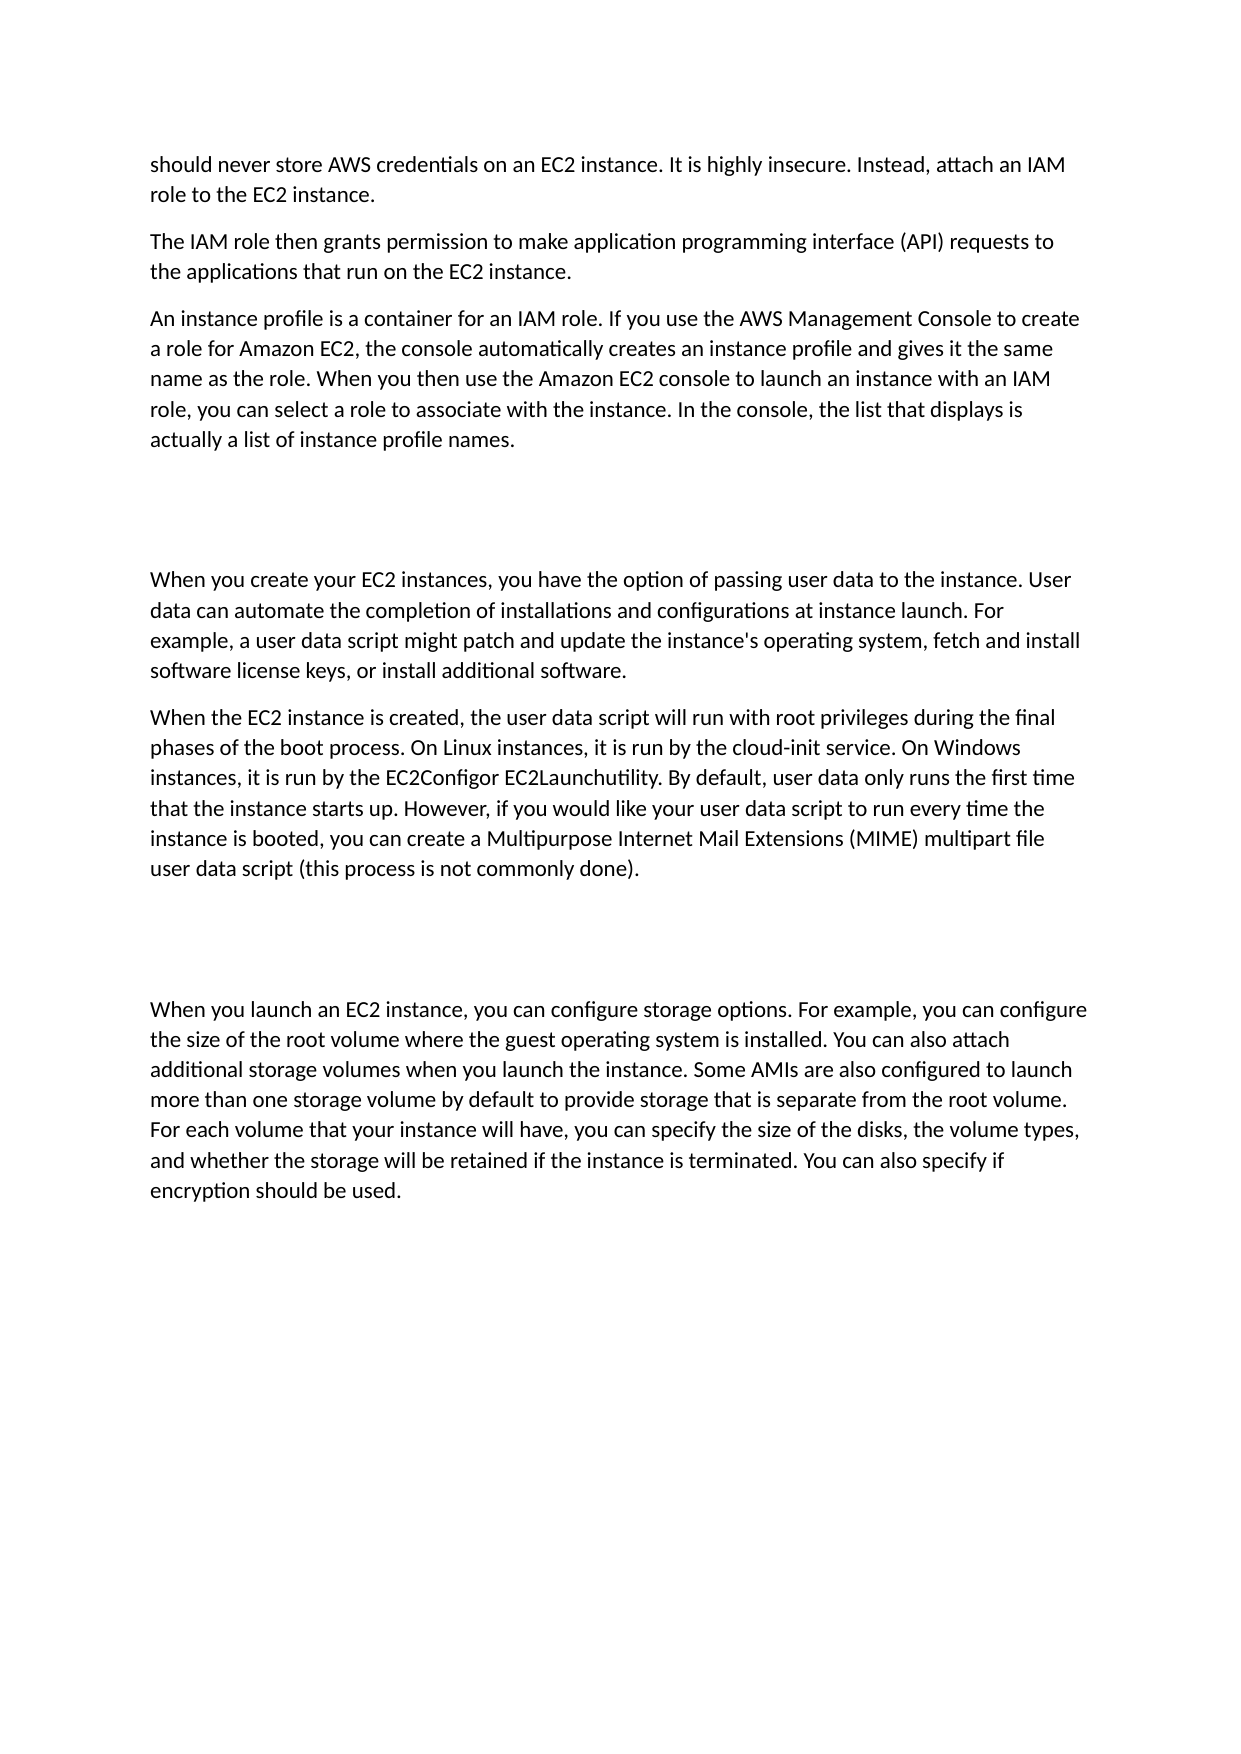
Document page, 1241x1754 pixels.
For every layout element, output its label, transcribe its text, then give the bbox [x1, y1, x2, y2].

text The IAM role then grants permission to make application programming interface (API) requests to the applications that run on the EC2 instance. [150, 227, 1090, 285]
text When the EC2 instance is created, the user data script will run with root privileges during the final phases of the boot process. On Linux instances, it is run by the cloud-init service. On Windows instances, it is run by the EC2Configor EC2Launchutility. By default, user data only runs the first time that the instance starts up. However, if you would like your user data script to run every time the instance is booted, you can create a Multipurpose Internet Mail Extensions (MIME) multipart file user data script (this process is not commonly done). [150, 703, 1090, 882]
text When you launch an EC2 instance, you can configure storage options. For example, you can configure the size of the root volume where the guest operating system is installed. You can also attach additional storage volumes when you launch the instance. Some AMIs are also configured to launch more than one storage volume by default to provide storage that is separate from the root volume. For each volume that your instance will have, you can specify the size of the disks, the volume types, and whether the storage will be retained if the instance is terminated. You can also specify if encryption should be used. [150, 995, 1090, 1204]
text An instance profile is a container for an IAM role. If you use the AWS Management Console to create a role for Amazon EC2, the console automatically creates an instance profile and gives it the same name as the role. When you then use the Amazon EC2 console to launch an instance with an IAM role, you can select a role to associate with the instance. In the console, the list that displays is actually a list of instance profile names. [150, 304, 1090, 453]
text When you create your EC2 instances, you have the option of passing user data to the instance. User data can automate the completion of installations and configurations at instance launch. For example, a user data script might patch and update the instance's operating system, fetch and install software license keys, or install additional software. [150, 566, 1090, 684]
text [150, 150, 1090, 208]
